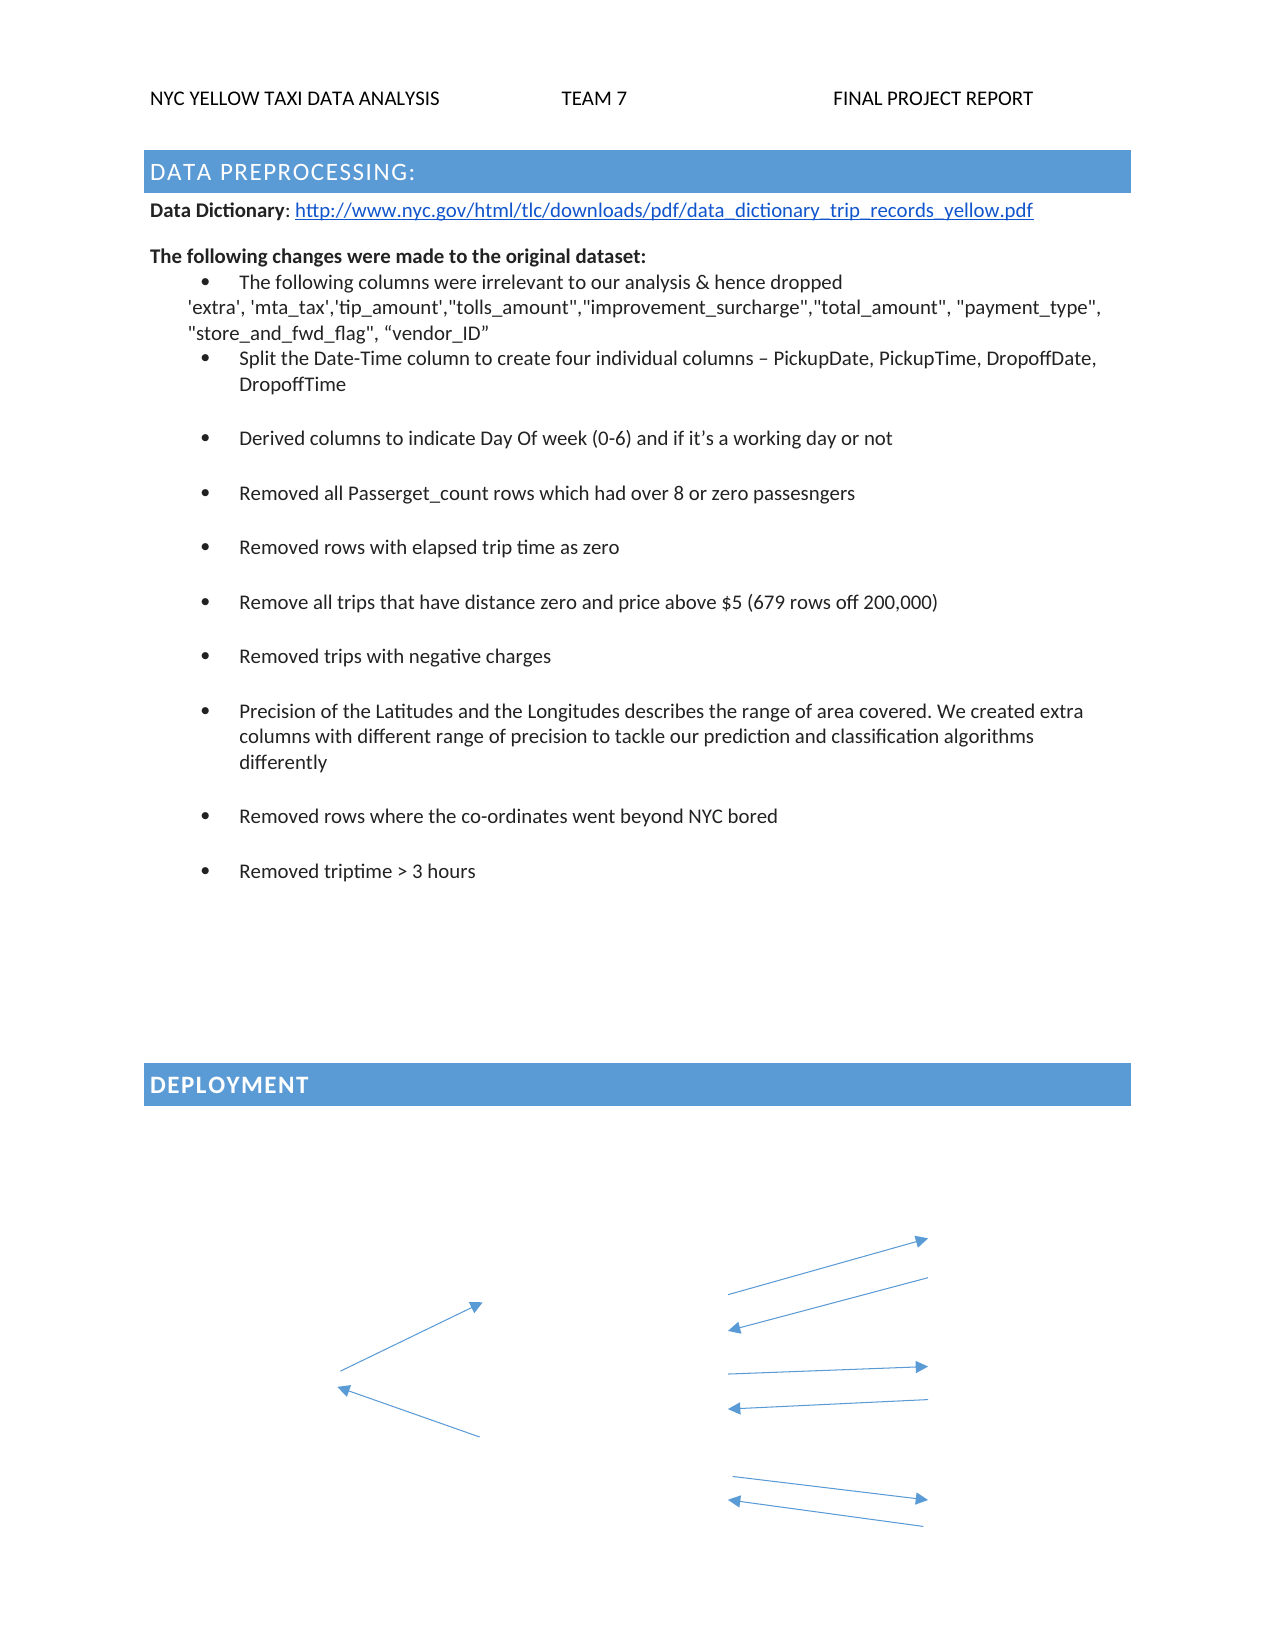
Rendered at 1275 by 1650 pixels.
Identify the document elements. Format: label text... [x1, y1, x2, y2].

subtitle Deployment [150, 1069, 1125, 1100]
list Removed rows with elapsed trip time as zero [202, 534, 1125, 560]
list Removed trips with negative charges [202, 644, 1125, 669]
list Removed all Passerget_count rows which had over 8 or zero passesngers [202, 480, 1125, 505]
list Derived columns to indicate Day Of week (0-6) and if it’s a working day or not [202, 425, 1125, 451]
list Removed rows where the co-ordinates went beyond NYC bored [202, 804, 1125, 829]
text The following changes were made to the original dataset: [150, 244, 1125, 269]
text Data Dictionary: http://www.nyc.gov/html/tlc/downloads/pdf/data_dictionary_trip_records_yellow.pdf [150, 197, 1125, 223]
list Split the Date-Time column to create four individual columns – PickupDate, PickupTime, DropoffDate, DropoffTime [202, 345, 1125, 396]
list Precision of the Latitudes and the Longitudes describes the range of area covered. We created extra columns with different range of precision to tackle our prediction and classification algorithms differently [202, 698, 1125, 774]
list The following columns were irrelevant to our analysis & hence dropped [202, 269, 1125, 294]
subtitle DATA PREPROCESSING: [150, 156, 1125, 187]
list Remove all trips that have distance zero and price above $5 (679 rows off 200,000) [202, 589, 1125, 614]
text 'extra', 'mta_tax','tip_amount',"tolls_amount","improvement_surcharge","total_amount", "payment_type", "store_and_fwd_flag", “vendor_ID” [187, 294, 1125, 345]
list Removed triptime > 3 hours [202, 858, 1125, 884]
